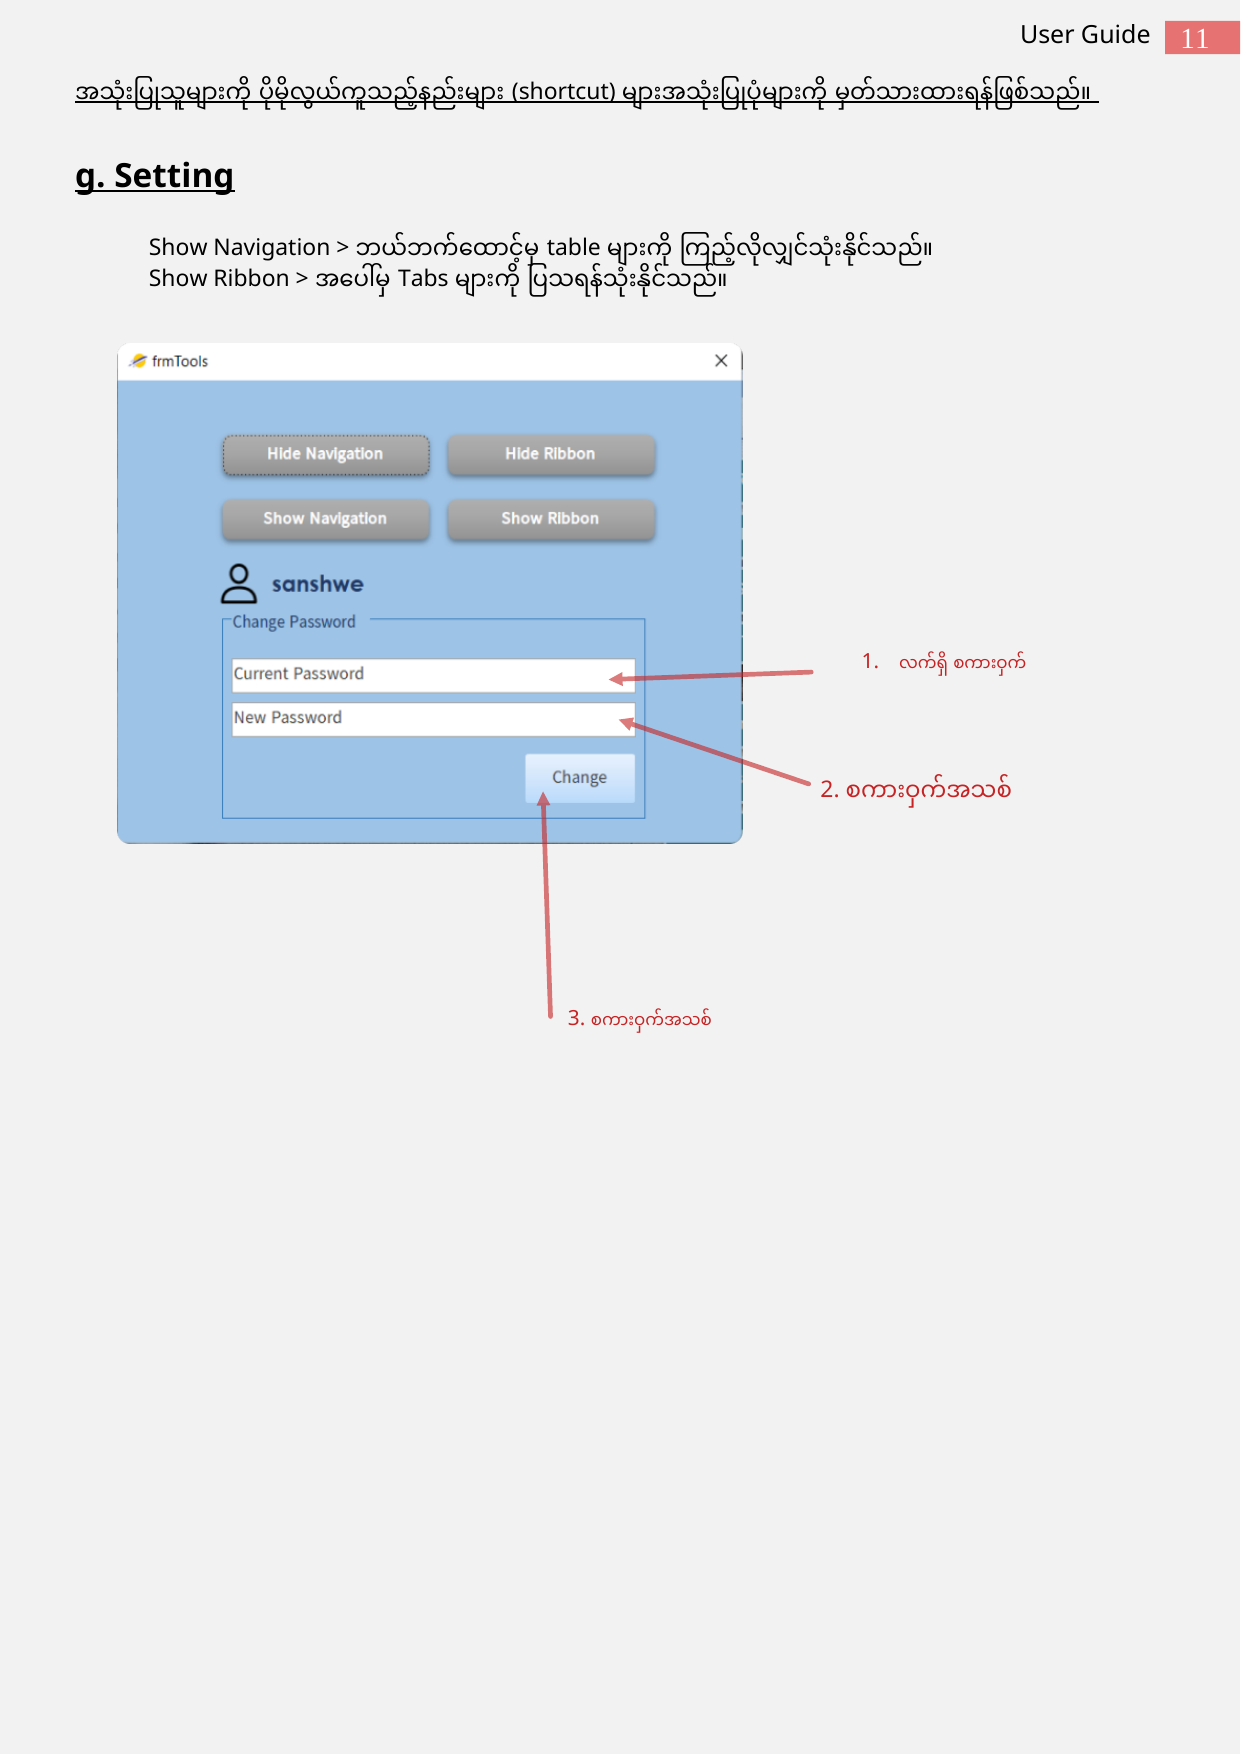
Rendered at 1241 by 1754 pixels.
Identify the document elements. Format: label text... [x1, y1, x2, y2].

text အသုံးပြုသူများကို ပိုမိုလွယ်ကူသည့်နည်းများ (shortcut) များအသုံးပြုပုံများကို မှတ်သားထားရန်ဖြစ်သည်။ [75, 75, 1165, 106]
picture [117, 343, 743, 844]
text g. Setting [75, 152, 1165, 197]
text Show Navigation > ဘယ်ဘက်ထောင့်မှ table များကို ကြည့်လိုလျှင်သုံးနိုင်သည်။ Show Ribbon > အပေါ်မှ Tabs များကို ပြသရန်သုံးနိုင်သည်။ [75, 231, 1165, 294]
